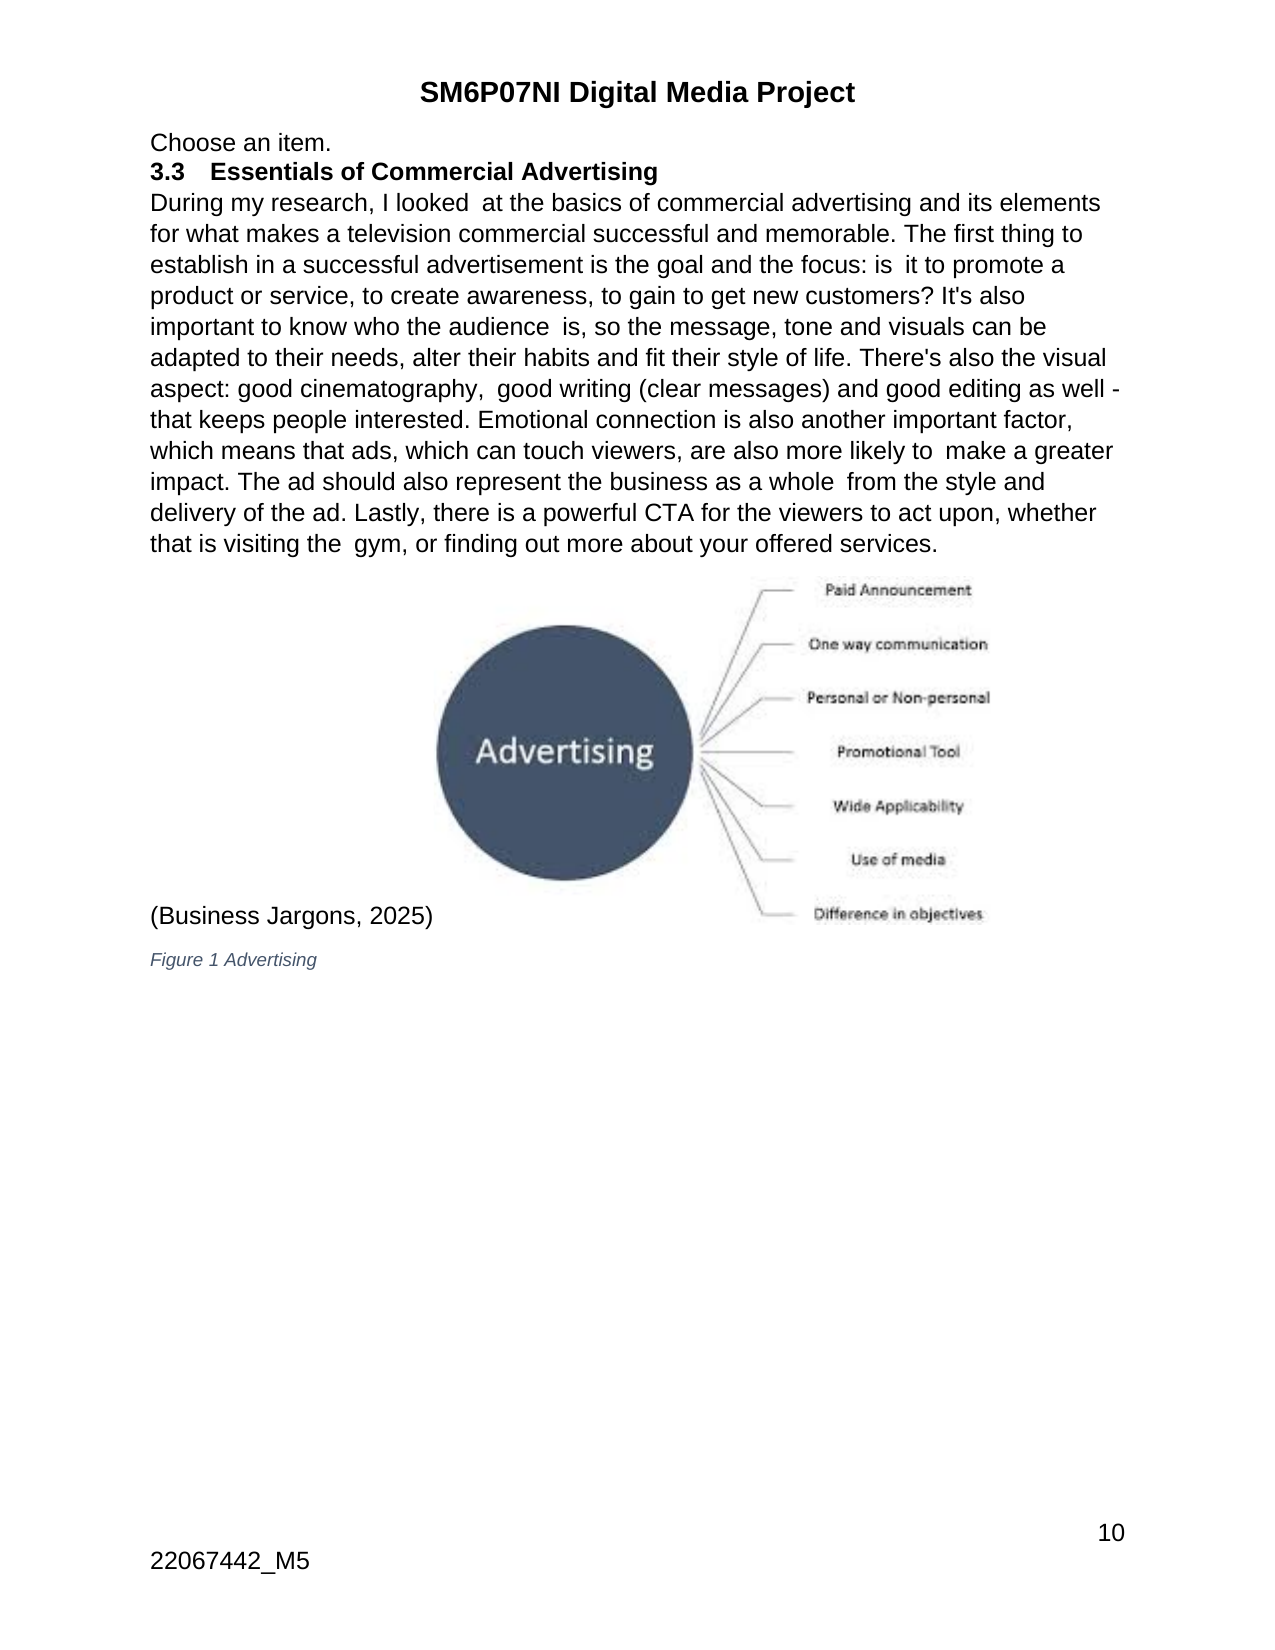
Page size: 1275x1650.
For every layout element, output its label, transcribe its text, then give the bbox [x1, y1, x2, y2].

text During my research, I looked at the basics of commercial advertising and its elements for what makes a television commercial successful and memorable. The first thing to establish in a successful advertisement is the goal and the focus: is it to promote a product or service, to create awareness, to gain to get new customers? It's also important to know who the audience is, so the message, tone and visuals can be adapted to their needs, alter their habits and fit their style of life. There's also the visual aspect: good cinematography, good writing (clear messages) and good editing as well - that keeps people interested. Emotional connection is also another important factor, which means that ads, which can touch viewers, are also more likely to make a greater impact. The ad should also represent the business as a whole from the style and delivery of the ad. Lastly, there is a powerful CTA for the viewers to act upon, whether that is visiting the gym, or finding out more about your offered services. [150, 188, 1125, 558]
text Figure 1 Advertising [150, 949, 1125, 970]
picture [433, 576, 1004, 925]
subtitle Essentials of Commercial Advertising [150, 157, 1125, 185]
